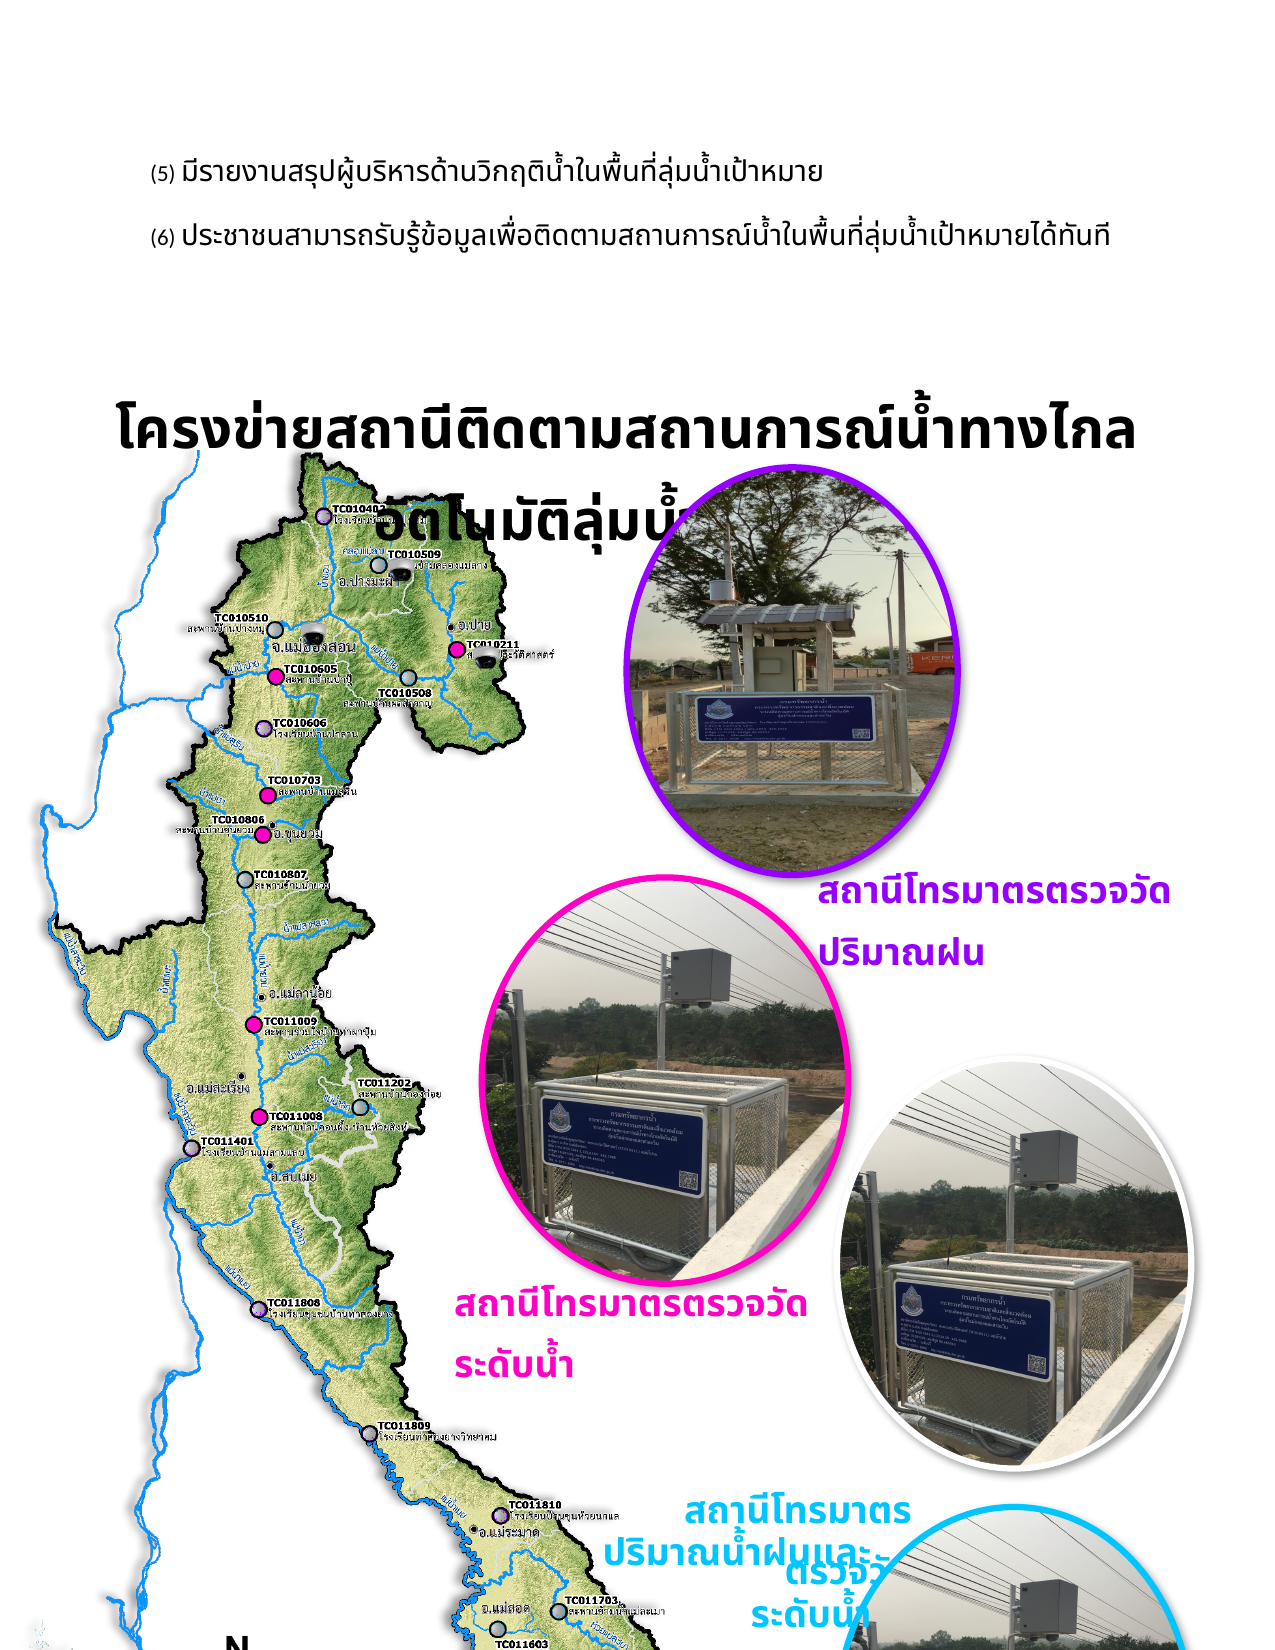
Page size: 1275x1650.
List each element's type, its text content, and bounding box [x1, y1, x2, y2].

picture [29, 450, 737, 1650]
text (6) ประชาชนสามารถรับรู้ข้อมูลเพื่อติดตามสถานการณ์น้ำในพื้นที่ลุ่มน้ำเป้าหมายได้ทันที [150, 214, 1125, 258]
picture [630, 471, 954, 871]
text (5) มีรายงานสรุปผู้บริหารด้านวิกฤติน้ำในพื้นที่ลุ่มน้ำเป้าหมาย [150, 150, 1125, 194]
picture [485, 881, 844, 1280]
picture [841, 1062, 1188, 1465]
picture [850, 1511, 1178, 1650]
